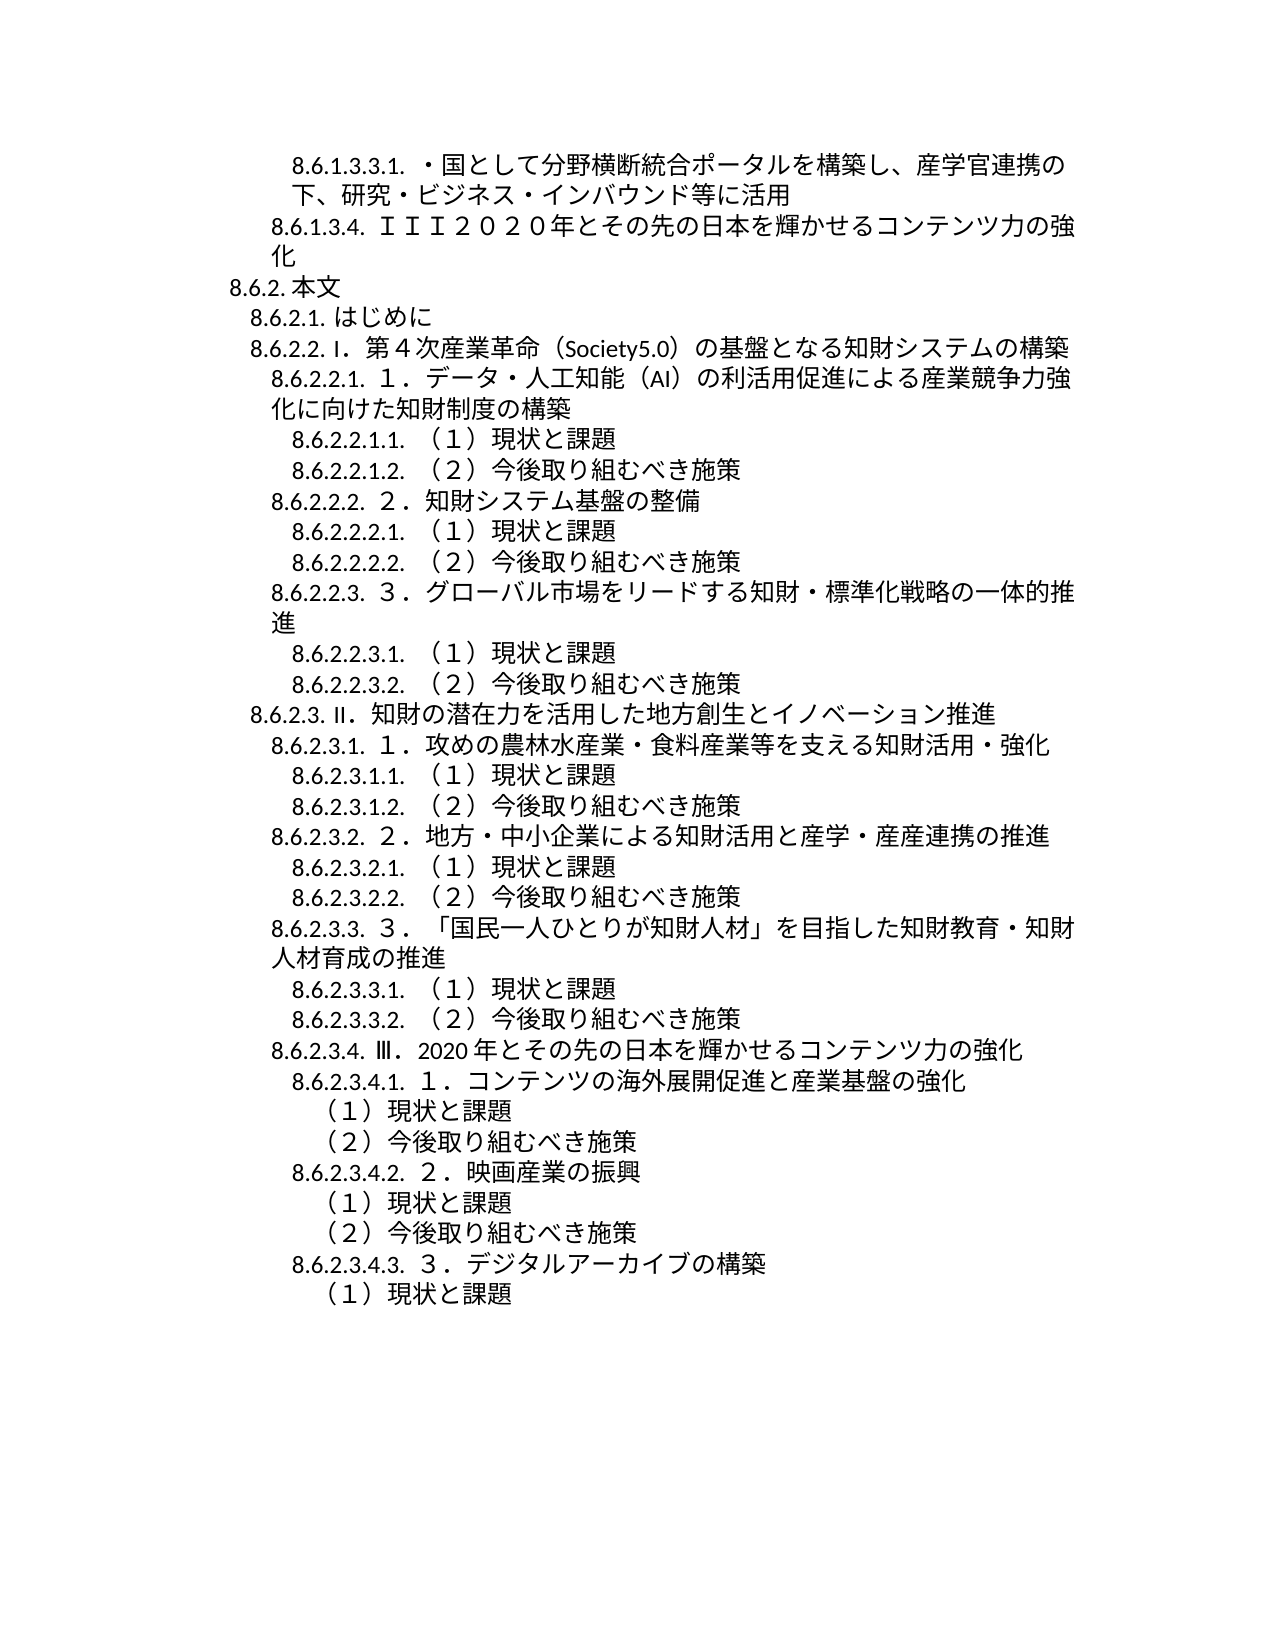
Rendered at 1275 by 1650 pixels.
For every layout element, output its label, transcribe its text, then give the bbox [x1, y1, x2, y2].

subtitle （２）今後取り組むべき施策 [292, 791, 1087, 821]
subtitle （２）今後取り組むべき施策 [312, 1218, 1087, 1249]
subtitle （１）現状と課題 [292, 516, 1087, 547]
subtitle II．知財の潜在力を活用した地方創生とイノベーション推進 [250, 699, 1087, 730]
subtitle ２．知財システム基盤の整備 [271, 486, 1087, 516]
subtitle １．コンテンツの海外展開促進と産業基盤の強化 [292, 1066, 1087, 1096]
subtitle １．データ・人工知能（AI）の利活用促進による産業競争力強化に向けた知財制度の構築 [271, 364, 1087, 425]
subtitle ＩＩＩ２０２０年とその先の日本を輝かせるコンテンツ力の強化 [271, 211, 1087, 272]
subtitle Ⅲ．2020 年とその先の日本を輝かせるコンテンツ力の強化 [271, 1035, 1087, 1066]
subtitle （１）現状と課題 [292, 425, 1087, 455]
subtitle ３．「国民一人ひとりが知財人材」を目指した知財教育・知財人材育成の推進 [271, 913, 1087, 974]
subtitle ２．映画産業の振興 [292, 1157, 1087, 1188]
subtitle （２）今後取り組むべき施策 [312, 1127, 1087, 1157]
subtitle （２）今後取り組むべき施策 [292, 547, 1087, 577]
subtitle （２）今後取り組むべき施策 [292, 1004, 1087, 1035]
subtitle ３．グローバル市場をリードする知財・標準化戦略の一体的推進 [271, 577, 1087, 638]
subtitle （１）現状と課題 [292, 760, 1087, 791]
subtitle はじめに [250, 303, 1087, 333]
subtitle ・国として分野横断統合ポータルを構築し、産学官連携の下、研究・ビジネス・インバウンド等に活用 [292, 150, 1087, 211]
subtitle １．攻めの農林水産業・食料産業等を支える知財活用・強化 [271, 730, 1087, 760]
subtitle （２）今後取り組むべき施策 [292, 669, 1087, 699]
subtitle （１）現状と課題 [292, 974, 1087, 1004]
subtitle I．第４次産業革命（Society5.0）の基盤となる知財システムの構築 [250, 333, 1087, 364]
subtitle （２）今後取り組むべき施策 [292, 455, 1087, 486]
subtitle ２．地方・中小企業による知財活用と産学・産産連携の推進 [271, 821, 1087, 852]
subtitle （１）現状と課題 [312, 1188, 1087, 1218]
subtitle （１）現状と課題 [312, 1096, 1087, 1127]
subtitle 本文 [229, 272, 1087, 303]
subtitle （２）今後取り組むべき施策 [292, 882, 1087, 913]
subtitle （１）現状と課題 [292, 638, 1087, 669]
subtitle ３．デジタルアーカイブの構築 [292, 1249, 1087, 1279]
subtitle （１）現状と課題 [292, 852, 1087, 882]
subtitle （１）現状と課題 [312, 1279, 1087, 1310]
